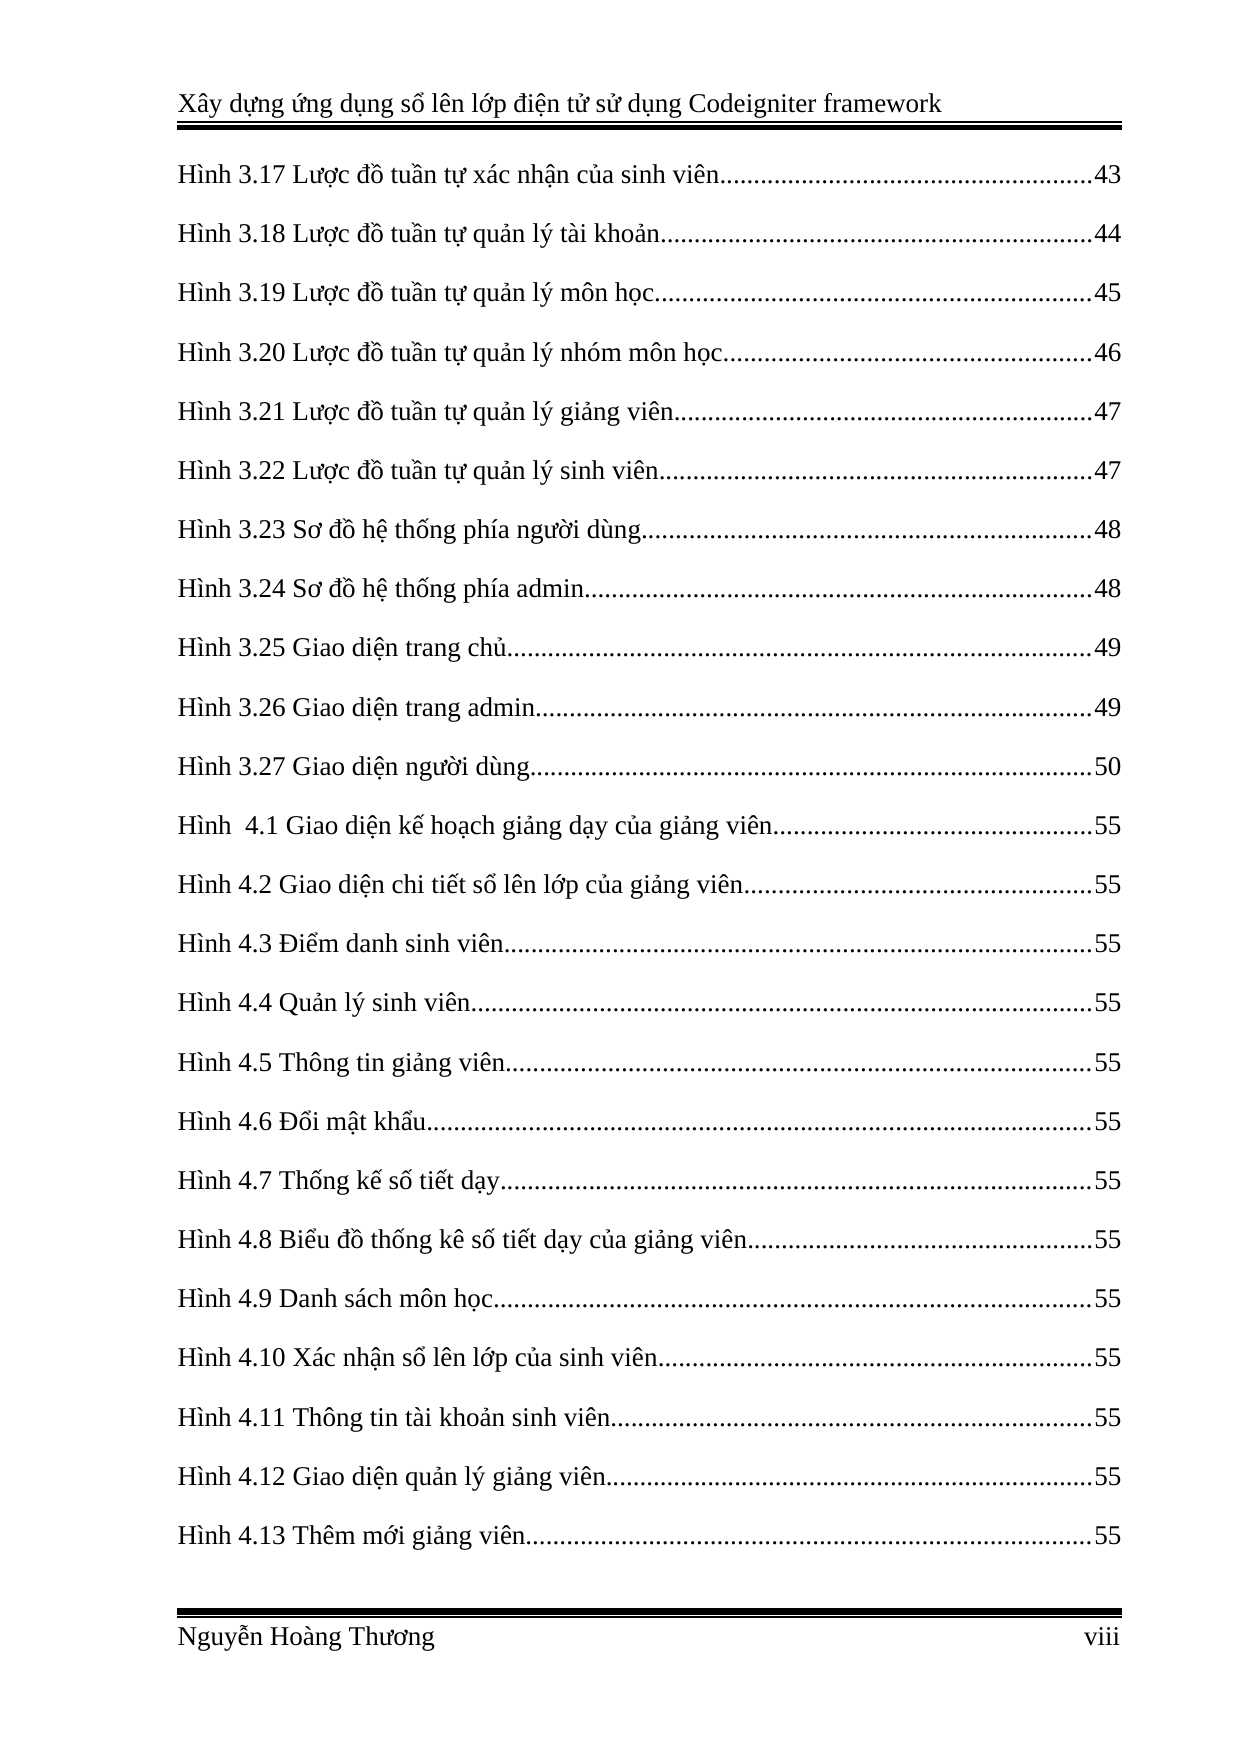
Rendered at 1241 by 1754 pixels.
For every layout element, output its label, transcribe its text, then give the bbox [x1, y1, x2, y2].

text Hình 3.24 Sơ đồ hệ thống phía admin 48 [177, 572, 1122, 603]
text Hình 4.3 Điểm danh sinh viên 55 [177, 927, 1122, 958]
text Hình 3.25 Giao diện trang chủ 49 [177, 632, 1122, 663]
text Hình 3.22 Lược đồ tuần tự quản lý sinh viên 47 [177, 454, 1122, 485]
text Hình 3.27 Giao diện người dùng 50 [177, 750, 1122, 781]
text Hình 3.17 Lược đồ tuần tự xác nhận của sinh viên 43 [177, 158, 1122, 189]
text Hình 4.10 Xác nhận sổ lên lớp của sinh viên 55 [177, 1342, 1122, 1373]
text Hình 4.8 Biểu đồ thống kê số tiết dạy của giảng viên 55 [177, 1223, 1122, 1254]
text Hình 4.11 Thông tin tài khoản sinh viên 55 [177, 1401, 1122, 1432]
text Hình 4.5 Thông tin giảng viên 55 [177, 1046, 1122, 1077]
text Hình 4.13 Thêm mới giảng viên 55 [177, 1519, 1122, 1550]
text Hình 3.23 Sơ đồ hệ thống phía người dùng 48 [177, 513, 1122, 544]
text Hình 3.18 Lược đồ tuần tự quản lý tài khoản 44 [177, 217, 1122, 248]
text Hình 3.26 Giao diện trang admin 49 [177, 691, 1122, 722]
text Hình 3.19 Lược đồ tuần tự quản lý môn học 45 [177, 277, 1122, 308]
text Hình 4.4 Quản lý sinh viên 55 [177, 987, 1122, 1018]
text Hình 4.9 Danh sách môn học 55 [177, 1282, 1122, 1313]
text Hình 4.7 Thống kế số tiết dạy 55 [177, 1164, 1122, 1195]
text Hình 4.6 Đổi mật khẩu 55 [177, 1105, 1122, 1136]
text Hình 4.12 Giao diện quản lý giảng viên 55 [177, 1460, 1122, 1491]
text Hình 4.2 Giao diện chi tiết sổ lên lớp của giảng viên 55 [177, 868, 1122, 899]
text Hình 3.20 Lược đồ tuần tự quản lý nhóm môn học 46 [177, 336, 1122, 367]
text Hình 4.1 Giao diện kế hoạch giảng dạy của giảng viên 55 [177, 809, 1122, 840]
text Hình 3.21 Lược đồ tuần tự quản lý giảng viên 47 [177, 395, 1122, 426]
